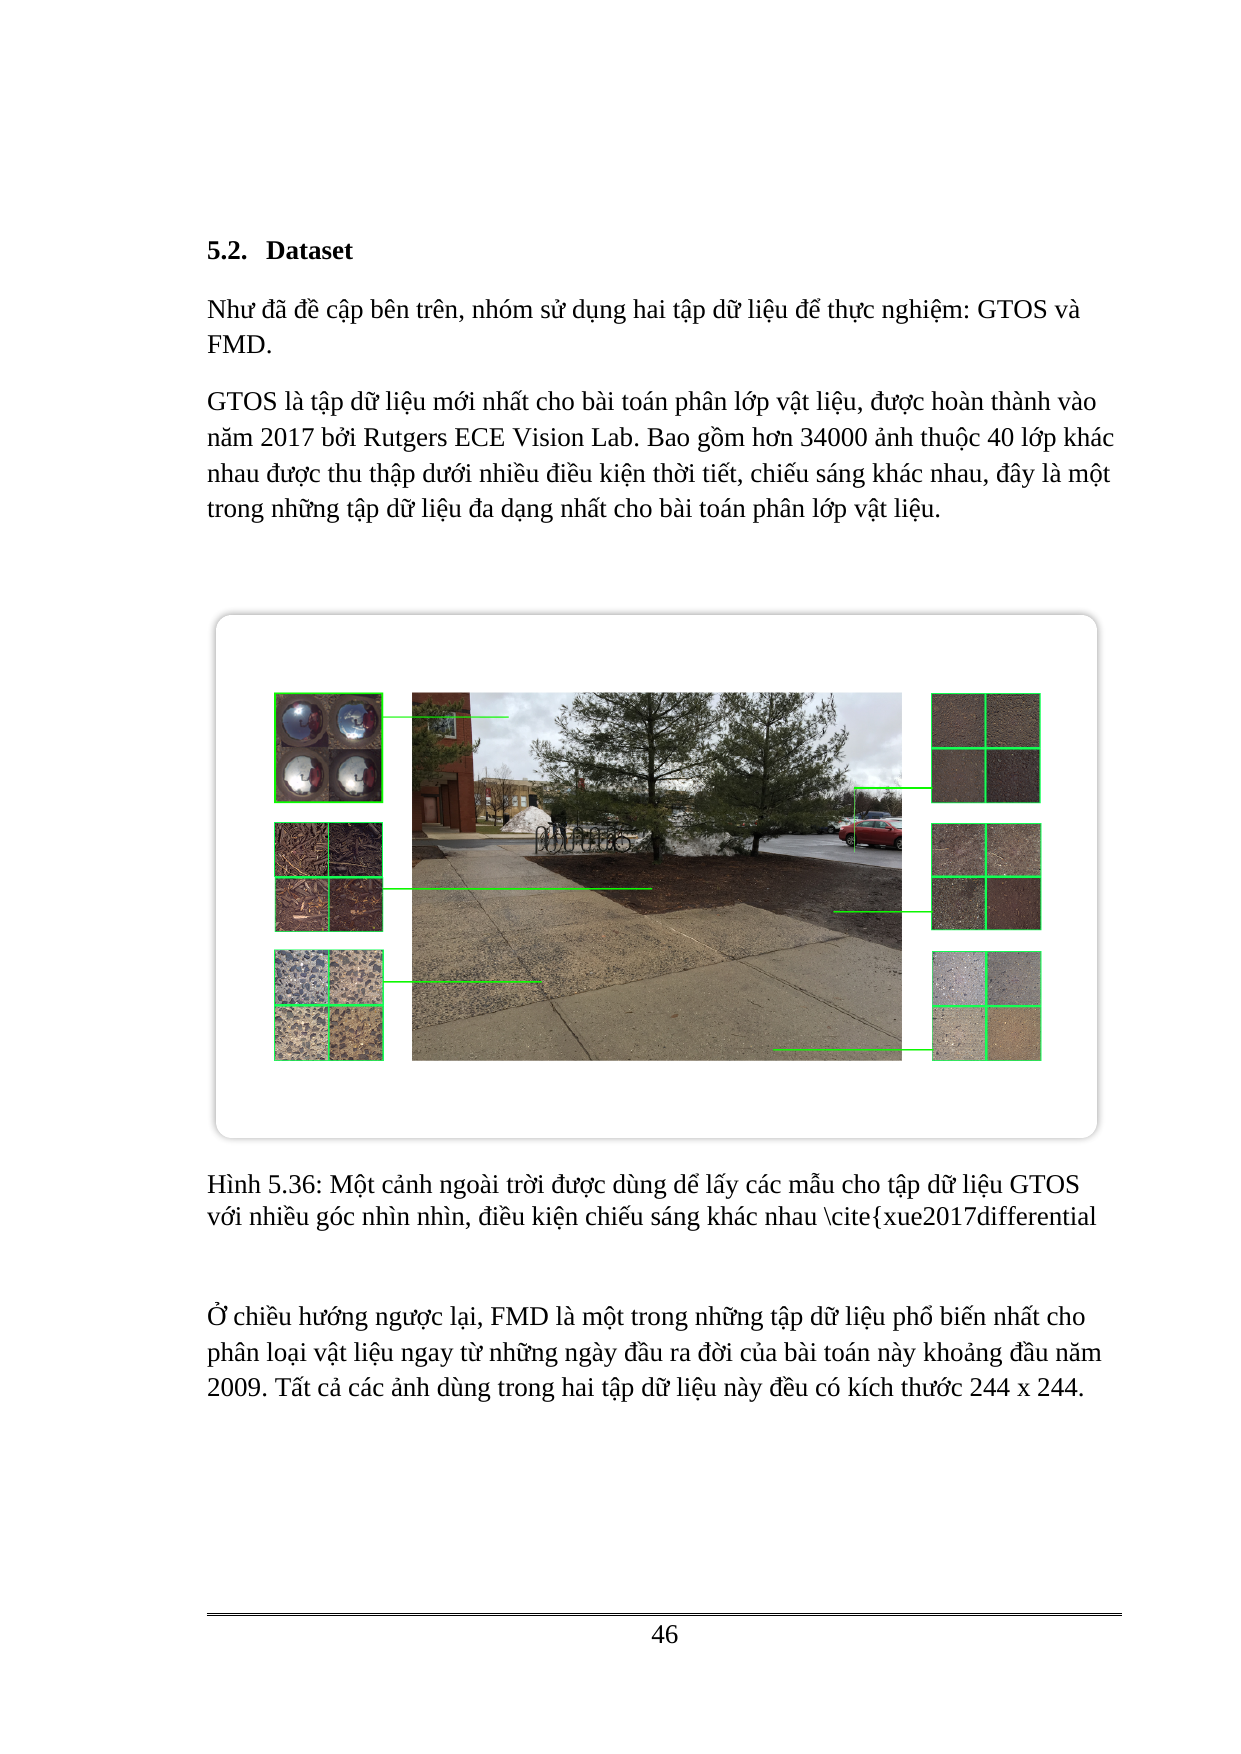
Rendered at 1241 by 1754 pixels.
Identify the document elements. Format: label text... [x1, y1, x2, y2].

text Như đã đề cập bên trên, nhóm sử dụng hai tập dữ liệu để thực nghiệm: GTOS và FMD. [207, 293, 1122, 360]
picture [247, 646, 1066, 1106]
subtitle Dataset [207, 234, 1122, 265]
text Ở chiều hướng ngược lại, FMD là một trong những tập dữ liệu phổ biến nhất cho phân loại vật liệu ngay từ những ngày đầu ra đời của bài toán này khoảng đầu năm 2009. Tất cả các ảnh dùng trong hai tập dữ liệu này đều có kích thước 244 x 244. [207, 1300, 1122, 1403]
text GTOS là tập dữ liệu mới nhất cho bài toán phân lớp vật liệu, được hoàn thành vào năm 2017 bởi Rutgers ECE Vision Lab. Bao gồm hơn 34000 ảnh thuộc 40 lớp khác nhau được thu thập dưới nhiều điều kiện thời tiết, chiếu sáng khác nhau, đây là một trong những tập dữ liệu đa dạng nhất cho bài toán phân lớp vật liệu. [207, 385, 1122, 523]
